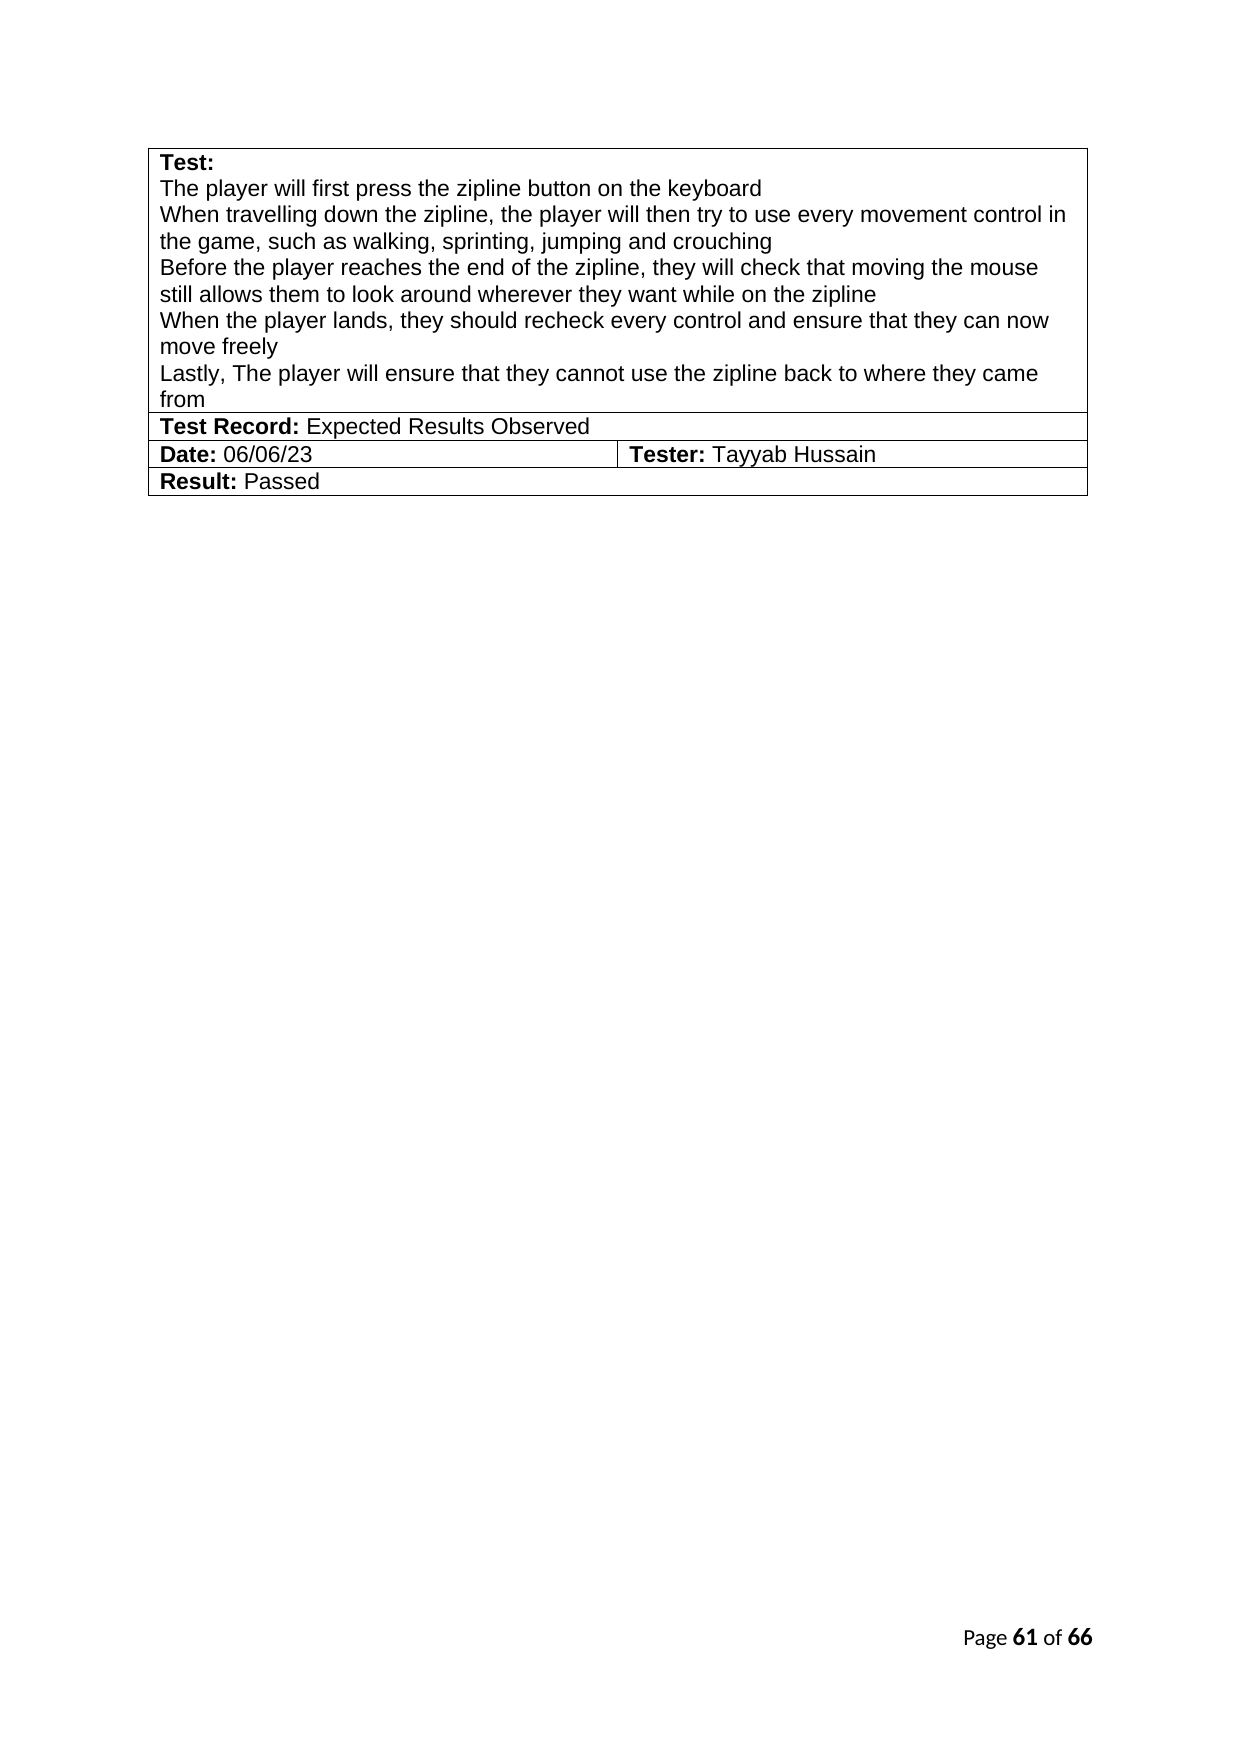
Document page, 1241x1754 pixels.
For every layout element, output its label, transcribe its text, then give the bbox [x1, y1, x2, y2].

table_cell Result: Passed [149, 468, 1087, 494]
table_cell Test: The player will first press the zipline button on the keyboard When travelling down the zipline, the player will then try to use every movement control in the game, such as walking, sprinting, jumping and crouching Before the player reaches the end of the zipline, they will check that moving the mouse still allows them to look around wherever they want while on the zipline When the player lands, they should recheck every control and ensure that they can now move freely Lastly, The player will ensure that they cannot use the zipline back to where they came from [149, 149, 1087, 412]
table_cell Test Record: Expected Results Observed [149, 413, 1087, 440]
table_cell Tester: Tayyab Hussain [618, 441, 1087, 467]
table_cell Date: 06/06/23 [149, 441, 617, 467]
